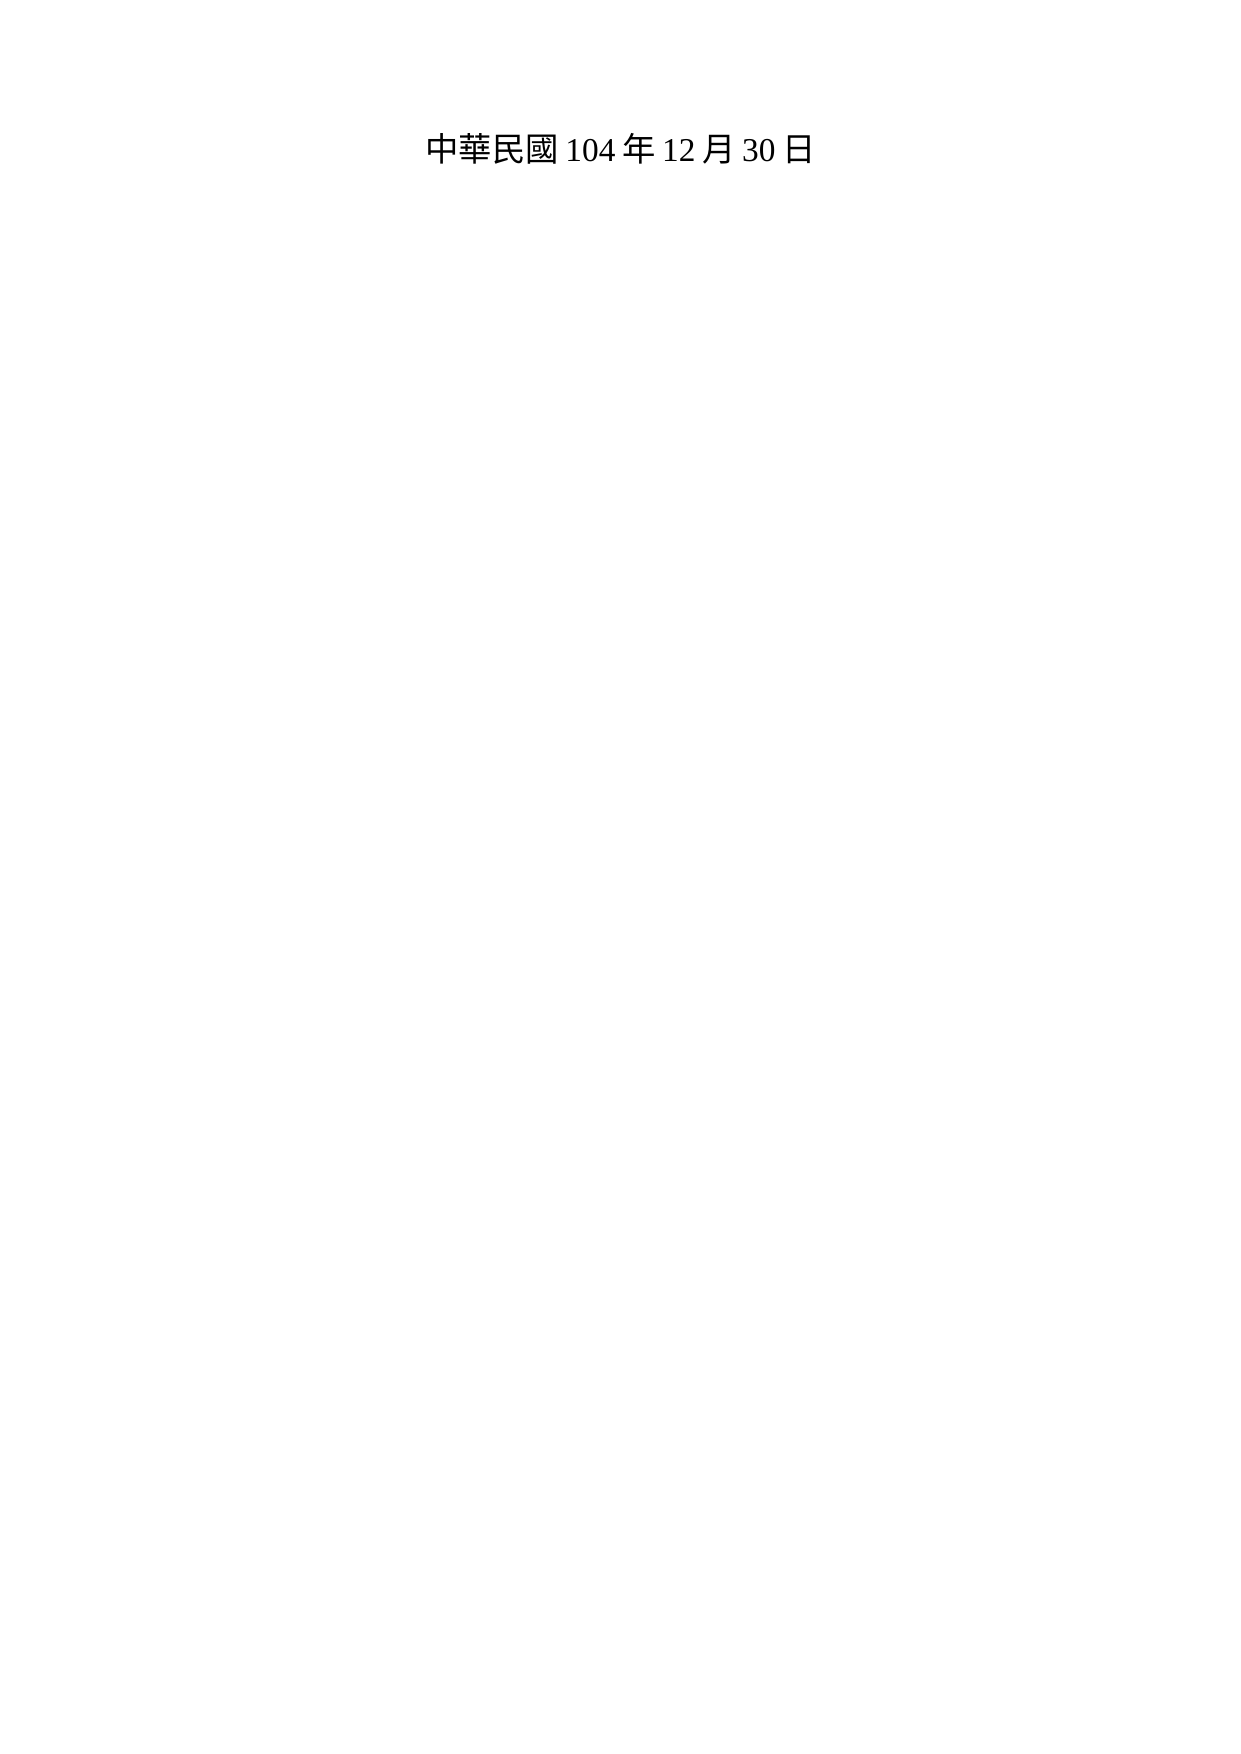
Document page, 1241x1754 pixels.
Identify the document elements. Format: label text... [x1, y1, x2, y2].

text 中華民國104年12月30日 [118, 123, 1122, 171]
